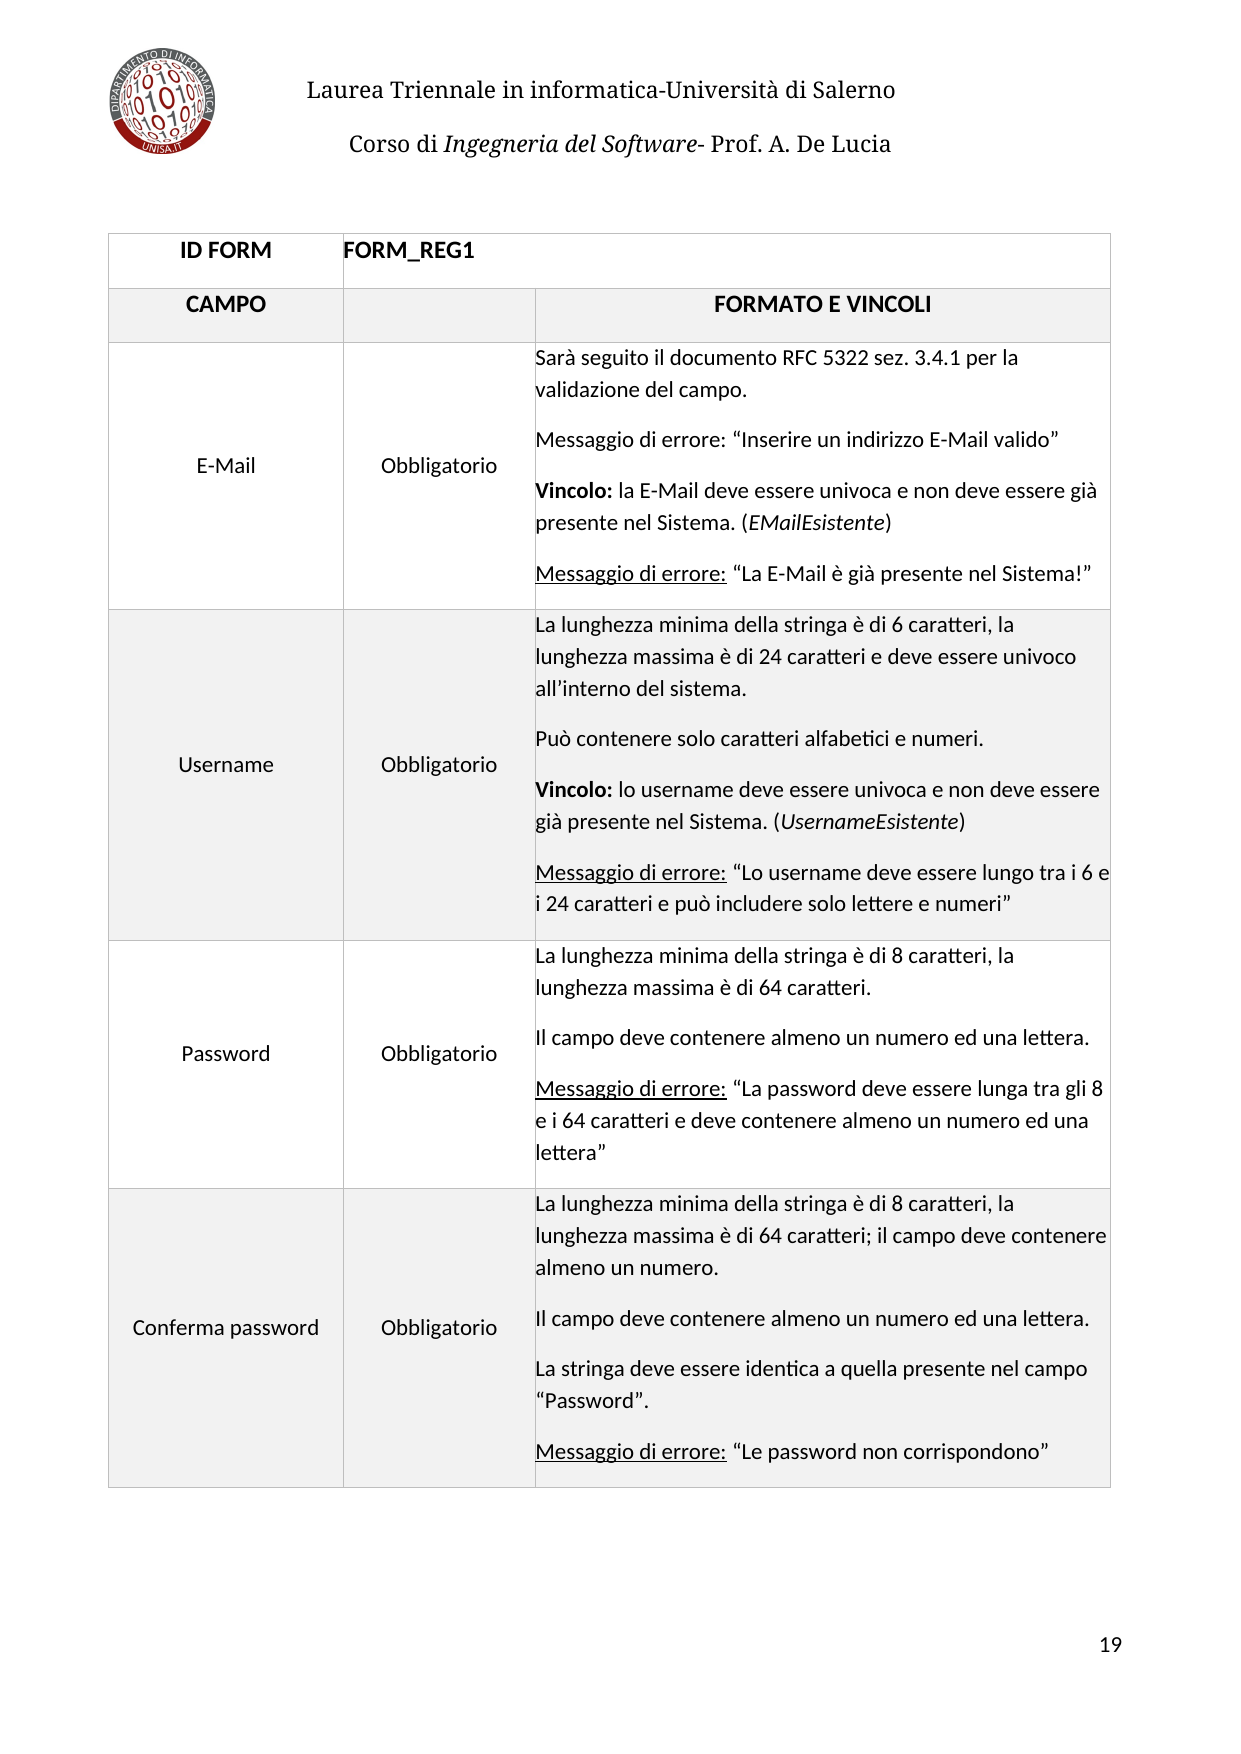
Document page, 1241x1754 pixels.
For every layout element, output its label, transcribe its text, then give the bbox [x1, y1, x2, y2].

table_cell E-Mail [109, 343, 343, 609]
table_header ID form [109, 234, 343, 287]
table_cell Obbligatorio [344, 1189, 535, 1487]
table_cell Username [109, 610, 343, 940]
table_cell Conferma password [109, 1189, 343, 1487]
table_cell La lunghezza minima della stringa è di 8 caratteri, la lunghezza massima è di 64 caratteri. Il campo deve contenere almeno un numero ed una lettera. Messaggio di errore: “La password deve essere lunga tra gli 8 e i 64 caratteri e deve contenere almeno un numero ed una lettera” [536, 941, 1110, 1188]
table_cell La lunghezza minima della stringa è di 6 caratteri, la lunghezza massima è di 24 caratteri e deve essere univoco all’interno del sistema. Può contenere solo caratteri alfabetici e numeri. Vincolo: lo username deve essere univoca e non deve essere già presente nel Sistema. (UsernameEsistente) Messaggio di errore: “Lo username deve essere lungo tra i 6 e i 24 caratteri e può includere solo lettere e numeri” [536, 610, 1110, 940]
table_cell Password [109, 941, 343, 1188]
table_header FORM_REG1 [344, 234, 1110, 287]
table_cell [344, 289, 535, 342]
table_cell Obbligatorio [344, 343, 535, 609]
table_cell La lunghezza minima della stringa è di 8 caratteri, la lunghezza massima è di 64 caratteri; il campo deve contenere almeno un numero. Il campo deve contenere almeno un numero ed una lettera. La stringa deve essere identica a quella presente nel campo “Password”. Messaggio di errore: “Le password non corrispondono” [536, 1189, 1110, 1487]
table_cell Obbligatorio [344, 610, 535, 940]
table_cell Obbligatorio [344, 941, 535, 1188]
table_cell Formato e vincoli [536, 289, 1110, 342]
table_cell CAMPo [109, 289, 343, 342]
picture [109, 48, 215, 154]
table_cell Sarà seguito il documento RFC 5322 sez. 3.4.1 per la validazione del campo. Messaggio di errore: “Inserire un indirizzo E-Mail valido” Vincolo: la E-Mail deve essere univoca e non deve essere già presente nel Sistema. (EMailEsistente) Messaggio di errore: “La E-Mail è già presente nel Sistema!” [536, 343, 1110, 609]
